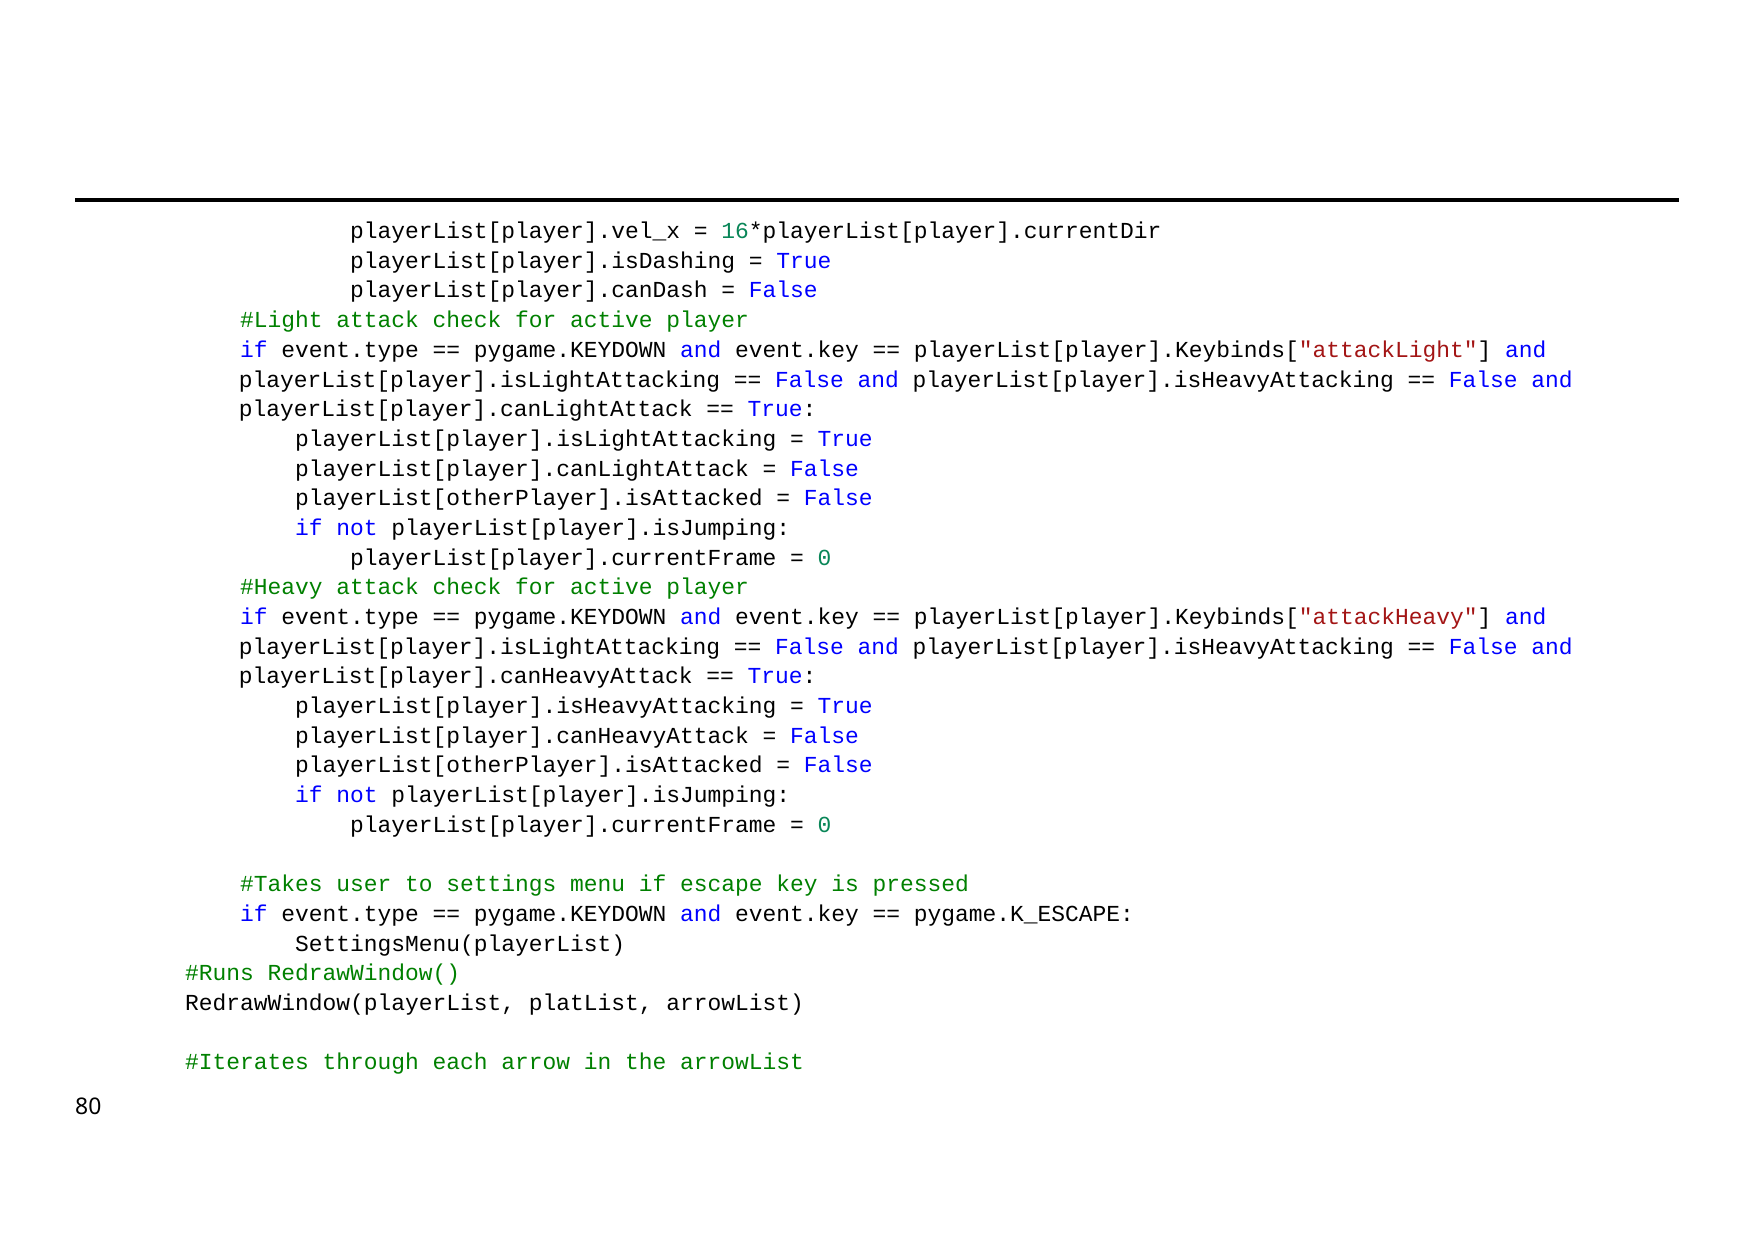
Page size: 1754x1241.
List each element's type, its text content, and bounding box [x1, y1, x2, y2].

text playerList[player].vel_x = 16*playerList[player].currentDir [75, 216, 1679, 245]
text playerList[player].isHeavyAttacking = True [75, 691, 1679, 720]
text playerList[otherPlayer].isAttacked = False [75, 750, 1679, 780]
text #Runs RedrawWindow() [75, 958, 1679, 988]
text playerList[player].canDash = False [75, 275, 1679, 305]
text playerList[player].isDashing = True [75, 245, 1679, 275]
text if not playerList[player].isJumping: [75, 780, 1679, 809]
text SettingsMenu(playerList) [75, 928, 1679, 958]
text if event.type == pygame.KEYDOWN and event.key == playerList[player].Keybinds["attackHeavy"] and [75, 602, 1679, 631]
text playerList[player].currentFrame = 0 [75, 809, 1679, 839]
text playerList[player].canHeavyAttack = False [75, 720, 1679, 750]
text if event.type == pygame.KEYDOWN and event.key == playerList[player].Keybinds["attackLight"] and [75, 334, 1679, 364]
text RedrawWindow(playerList, platList, arrowList) [75, 988, 1679, 1017]
text if event.type == pygame.KEYDOWN and event.key == pygame.K_ESCAPE: [75, 898, 1679, 928]
text playerList[player].canLightAttack = False [75, 453, 1679, 483]
text playerList[player].canLightAttack == True: [225, 394, 1679, 423]
text #Iterates through each arrow in the arrowList [75, 1047, 1679, 1077]
text if not playerList[player].isJumping: [75, 513, 1679, 542]
text playerList[player].currentFrame = 0 [75, 542, 1679, 572]
text playerList[player].isLightAttacking == False and playerList[player].isHeavyAttacking == False and [150, 364, 1679, 394]
text #Heavy attack check for active player [75, 572, 1679, 602]
text playerList[player].canHeavyAttack == True: [150, 661, 1679, 691]
text playerList[otherPlayer].isAttacked = False [75, 483, 1679, 513]
text #Takes user to settings menu if escape key is pressed [75, 869, 1679, 898]
text playerList[player].isLightAttacking = True [75, 423, 1679, 453]
text playerList[player].isLightAttacking == False and playerList[player].isHeavyAttacking == False and [150, 631, 1679, 661]
text #Light attack check for active player [75, 305, 1679, 334]
